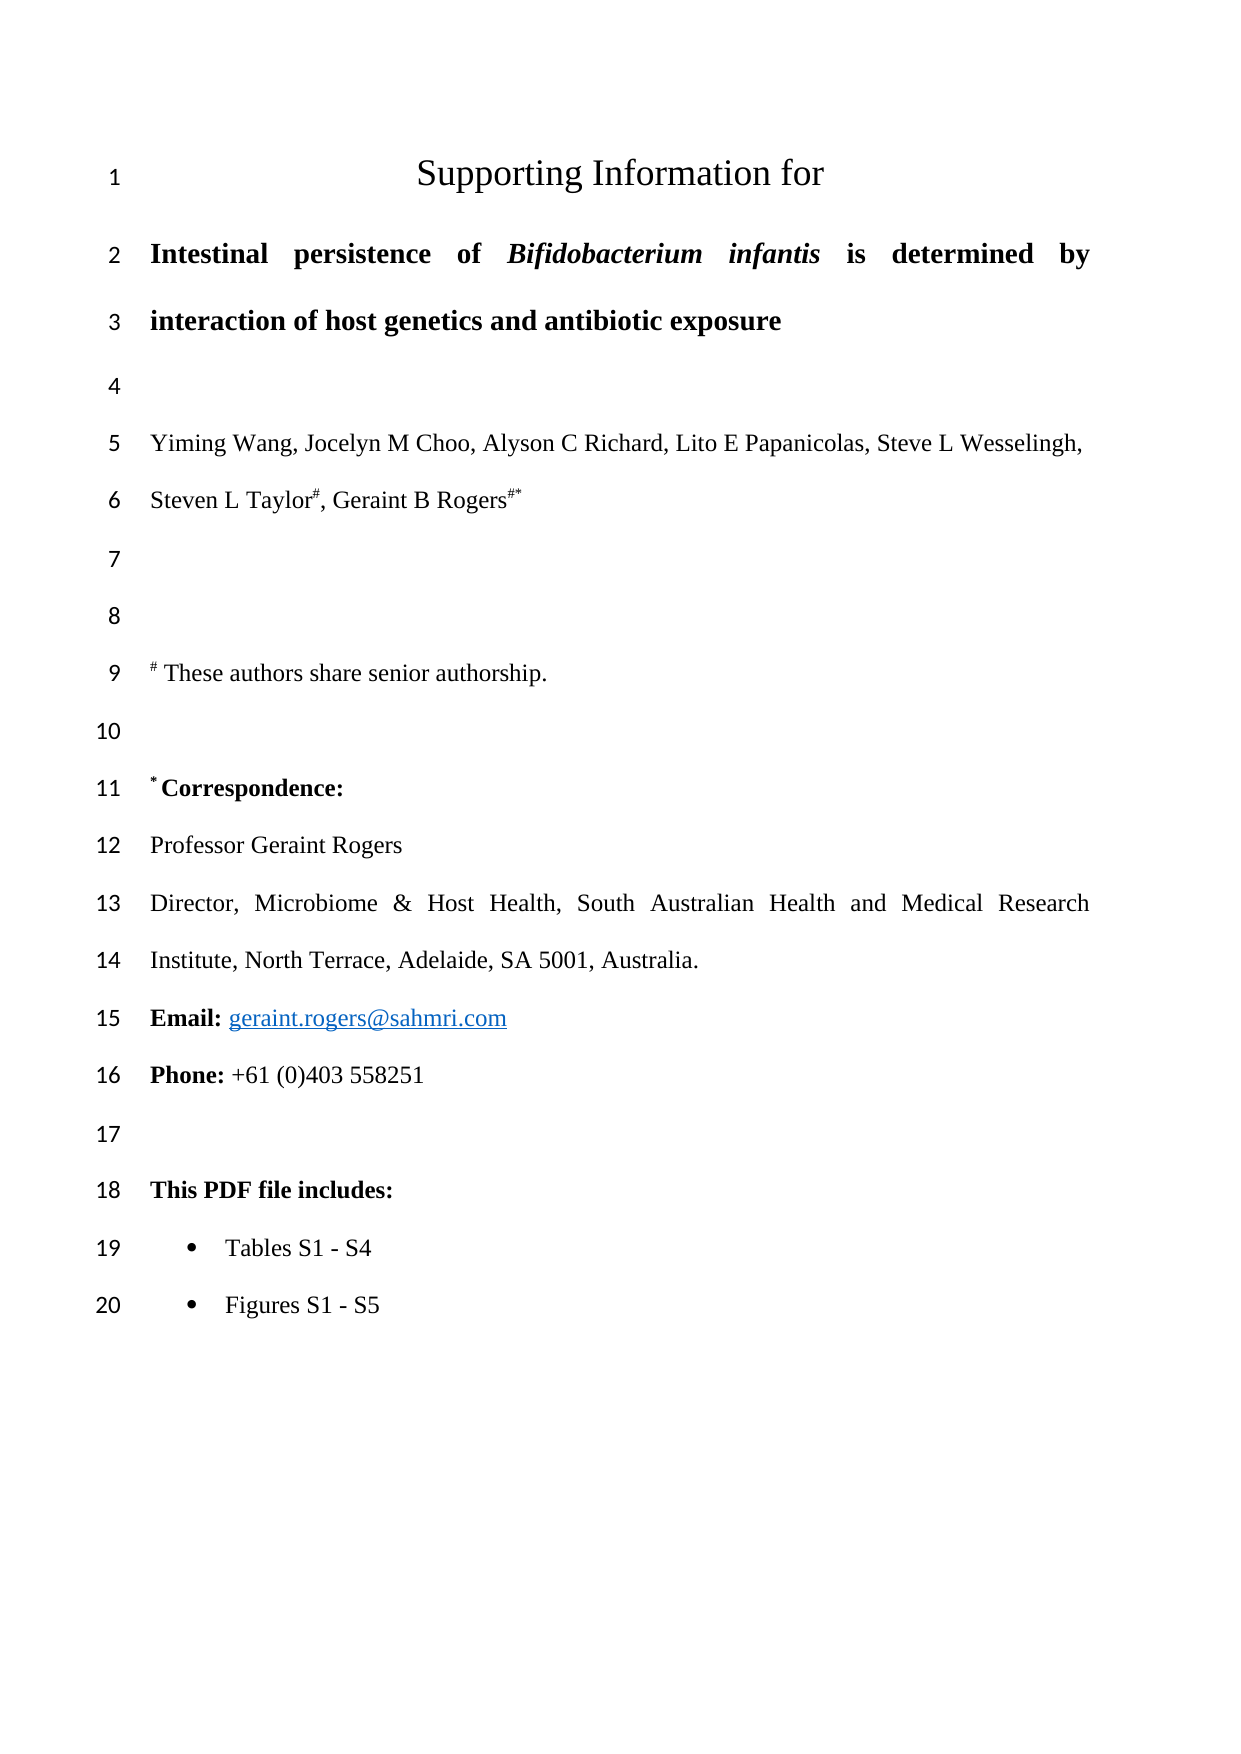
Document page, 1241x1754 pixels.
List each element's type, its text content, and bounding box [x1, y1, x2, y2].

list Tables S1 - S4 [187, 1233, 1090, 1262]
text This PDF file includes: [150, 1175, 1090, 1204]
text # These authors share senior authorship. [150, 658, 1090, 687]
text Supporting Information for [150, 150, 1090, 193]
text Phone: +61 (0)403 558251 [150, 1060, 1090, 1089]
list Figures S1 - S5 [187, 1290, 1090, 1319]
text Director, Microbiome & Host Health, South Australian Health and Medical Research Institute, North Terrace, Adelaide, SA 5001, Australia. [150, 888, 1090, 974]
text Yiming Wang, Jocelyn M Choo, Alyson C Richard, Lito E Papanicolas, Steve L Wesselingh, Steven L Taylor#, Geraint B Rogers#* [150, 428, 1090, 514]
text Email: geraint.rogers@sahmri.com [150, 1003, 1090, 1032]
text Professor Geraint Rogers [150, 830, 1090, 859]
text Intestinal persistence of Bifidobacterium infantis is determined by interaction of host genetics and antibiotic exposure [150, 236, 1090, 337]
text * Correspondence: [150, 773, 1090, 802]
